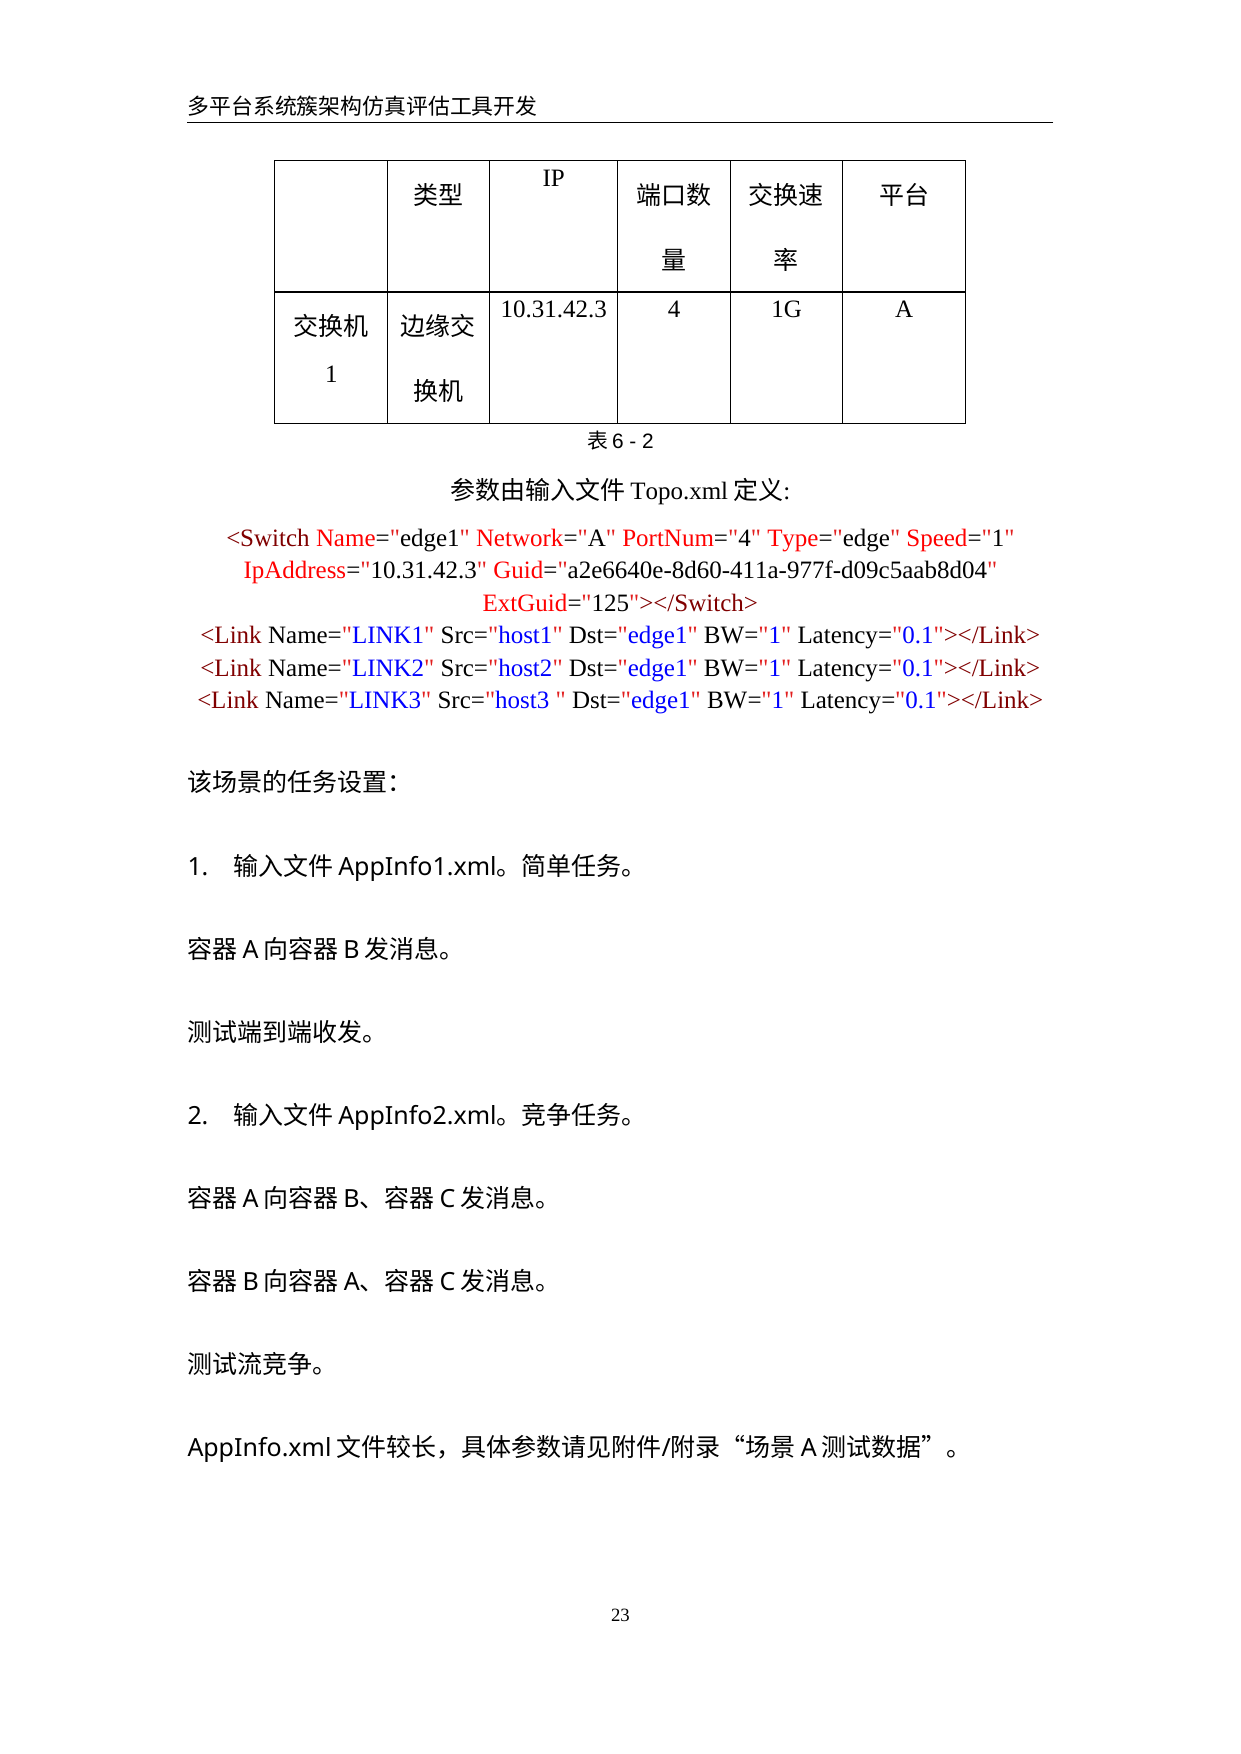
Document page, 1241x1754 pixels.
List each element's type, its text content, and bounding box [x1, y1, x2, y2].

table_cell 交换机1 [275, 293, 387, 422]
table_header 平台 [843, 161, 965, 291]
table_cell 4 [618, 293, 730, 422]
table_header IP [490, 161, 617, 291]
list 输入文件AppInfo1.xml。简单任务。 [187, 832, 1053, 897]
text 测试端到端收发。 [187, 998, 1053, 1063]
table_header 交换速率 [731, 161, 842, 291]
text 测试流竞争。 [187, 1330, 1053, 1395]
text <Switch Name="edge1" Network="A" PortNum="4" Type="edge" Speed="1" IpAddress="10.31.42.3" Guid="a2e6640e-8d60-411a-977f-d09c5aab8d04" ExtGuid="125"></Switch> [187, 521, 1053, 618]
text 容器A向容器B、容器C发消息。 [187, 1164, 1053, 1229]
text <Link Name="LINK1" Src="host1" Dst="edge1" BW="1" Latency="0.1"></Link> [187, 618, 1053, 651]
table_header [275, 161, 387, 291]
text 参数由输入文件Topo.xml定义: [187, 456, 1053, 521]
text 表6 - 2 [187, 423, 1053, 456]
table_header 端口数量 [618, 161, 730, 291]
text <Link Name="LINK2" Src="host2" Dst="edge1" BW="1" Latency="0.1"></Link> [187, 651, 1053, 683]
table_cell 1G [731, 293, 842, 422]
table_cell 边缘交换机 [388, 293, 489, 422]
text AppInfo.xml文件较长，具体参数请见附件/附录“场景A测试数据”。 [187, 1413, 1053, 1478]
text 容器B向容器A、容器C发消息。 [187, 1247, 1053, 1312]
table_cell 10.31.42.3 [490, 293, 617, 422]
text 该场景的任务设置： [187, 748, 1053, 813]
text 容器A向容器B发消息。 [187, 915, 1053, 980]
table_cell A [843, 293, 965, 422]
text <Link Name="LINK3" Src="host3 " Dst="edge1" BW="1" Latency="0.1"></Link> [187, 683, 1053, 716]
table_header 类型 [388, 161, 489, 291]
list 输入文件AppInfo2.xml。竞争任务。 [187, 1081, 1053, 1146]
